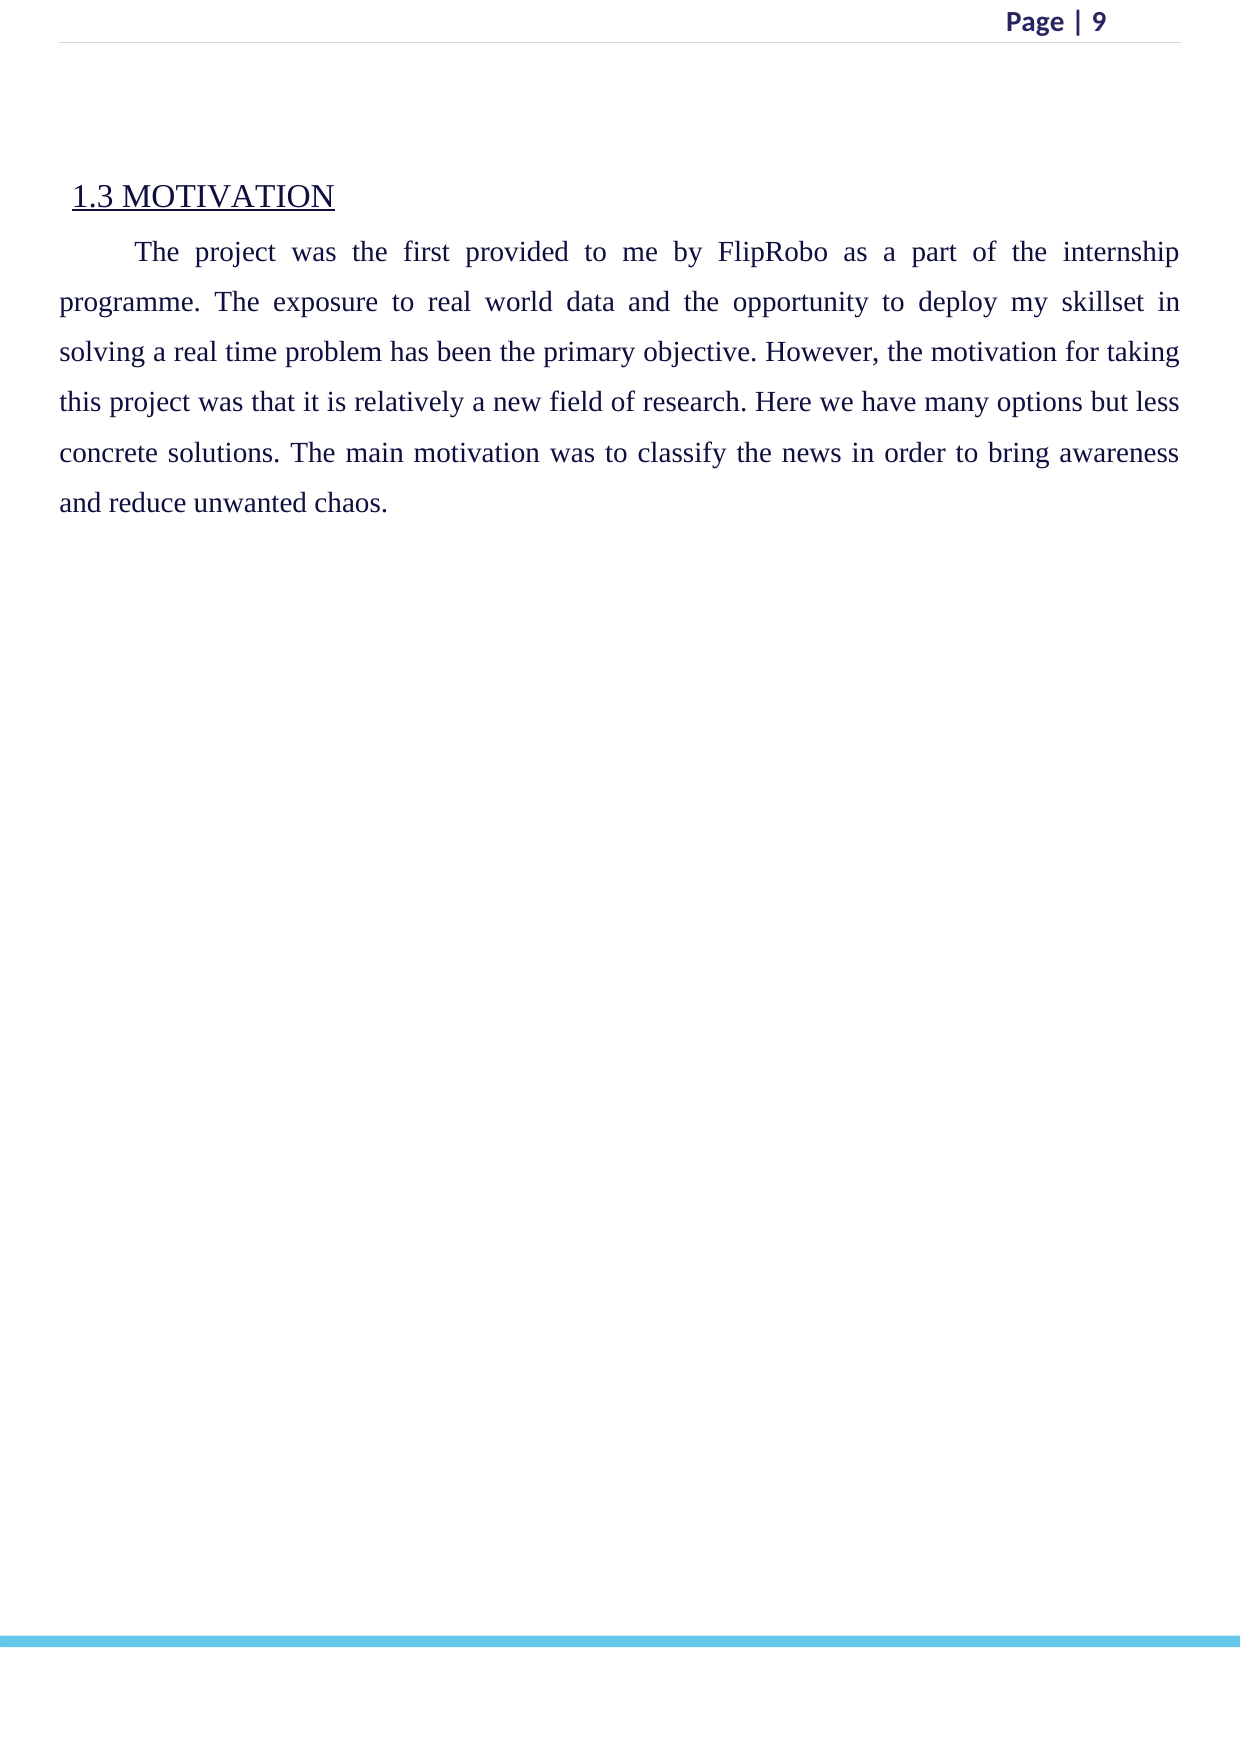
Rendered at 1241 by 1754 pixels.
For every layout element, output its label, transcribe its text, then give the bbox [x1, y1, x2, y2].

text 1.3 MOTIVATION [59, 176, 1181, 214]
list The project was the first provided to me by FlipRobo as a part of the internship programme. The exposure to real world data and the opportunity to deploy my skillset in solving a real time problem has been the primary objective. However, the motivation for taking this project was that it is relatively a new field of research. Here we have many options but less concrete solutions. The main motivation was to classify the news in order to bring awareness and reduce unwanted chaos. [59, 234, 1181, 519]
